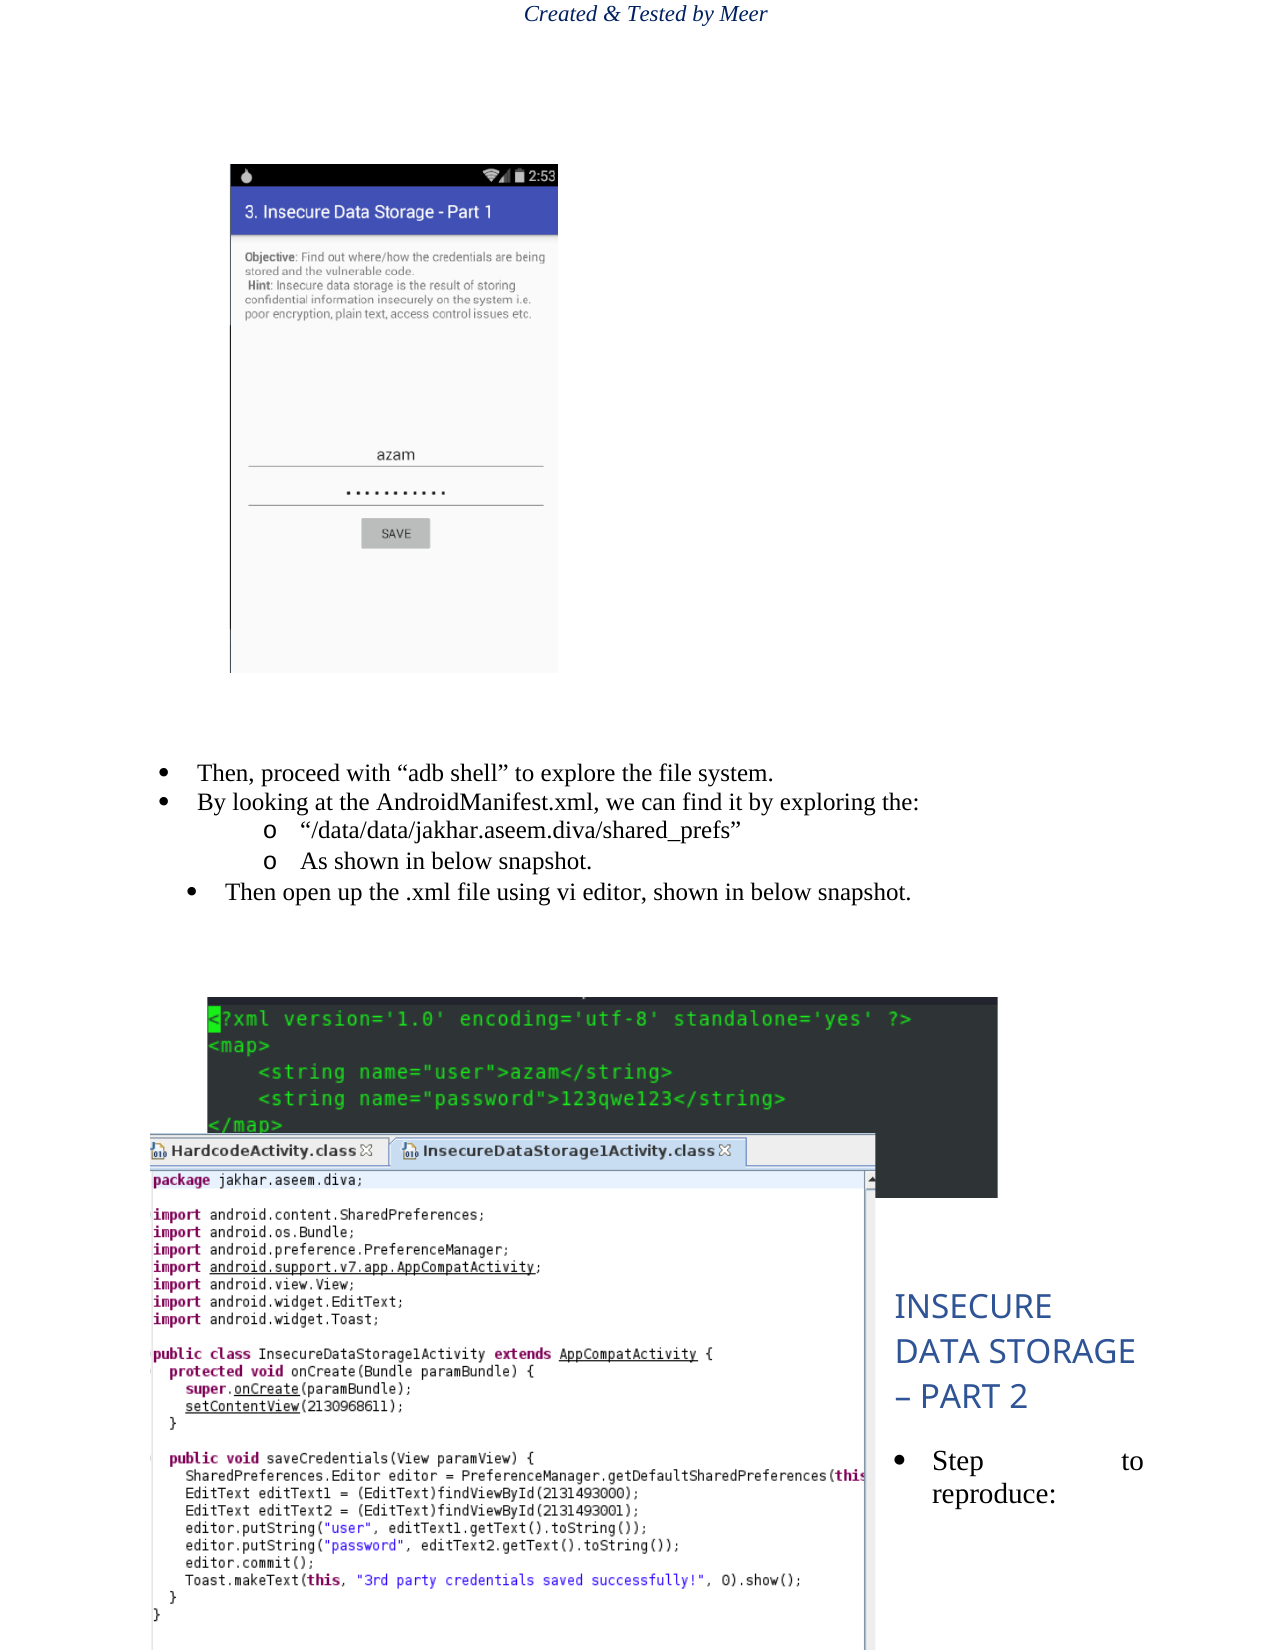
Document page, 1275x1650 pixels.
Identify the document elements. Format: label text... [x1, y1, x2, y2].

picture [229, 395, 558, 904]
list As shown in below snapshot. [262, 1077, 1144, 1108]
list To better understand where the app is storing the data, Open up file “diva-dex2jar.jar” file using JD-GUI (Java Decompiler) once again and close look at the Insecure Data Storage-Part 1 following source code reveals that the app is using SharedPreferences to store the user entered sensitive data. [159, 188, 1144, 303]
list Now, let’s see where this data is being stored. [159, 159, 1144, 188]
list “/data/data/jakhar.aseem.diva/shared_prefs” [262, 1046, 1144, 1077]
list Then, proceed with “adb shell” to explore the file system. [159, 989, 1144, 1017]
list Then open up the .xml file using vi editor, shown in below snapshot. [187, 1108, 1144, 1223]
list By looking at the AndroidManifest.xml, we can find it by exploring the: [159, 1017, 1144, 1046]
picture [150, 1133, 998, 1650]
